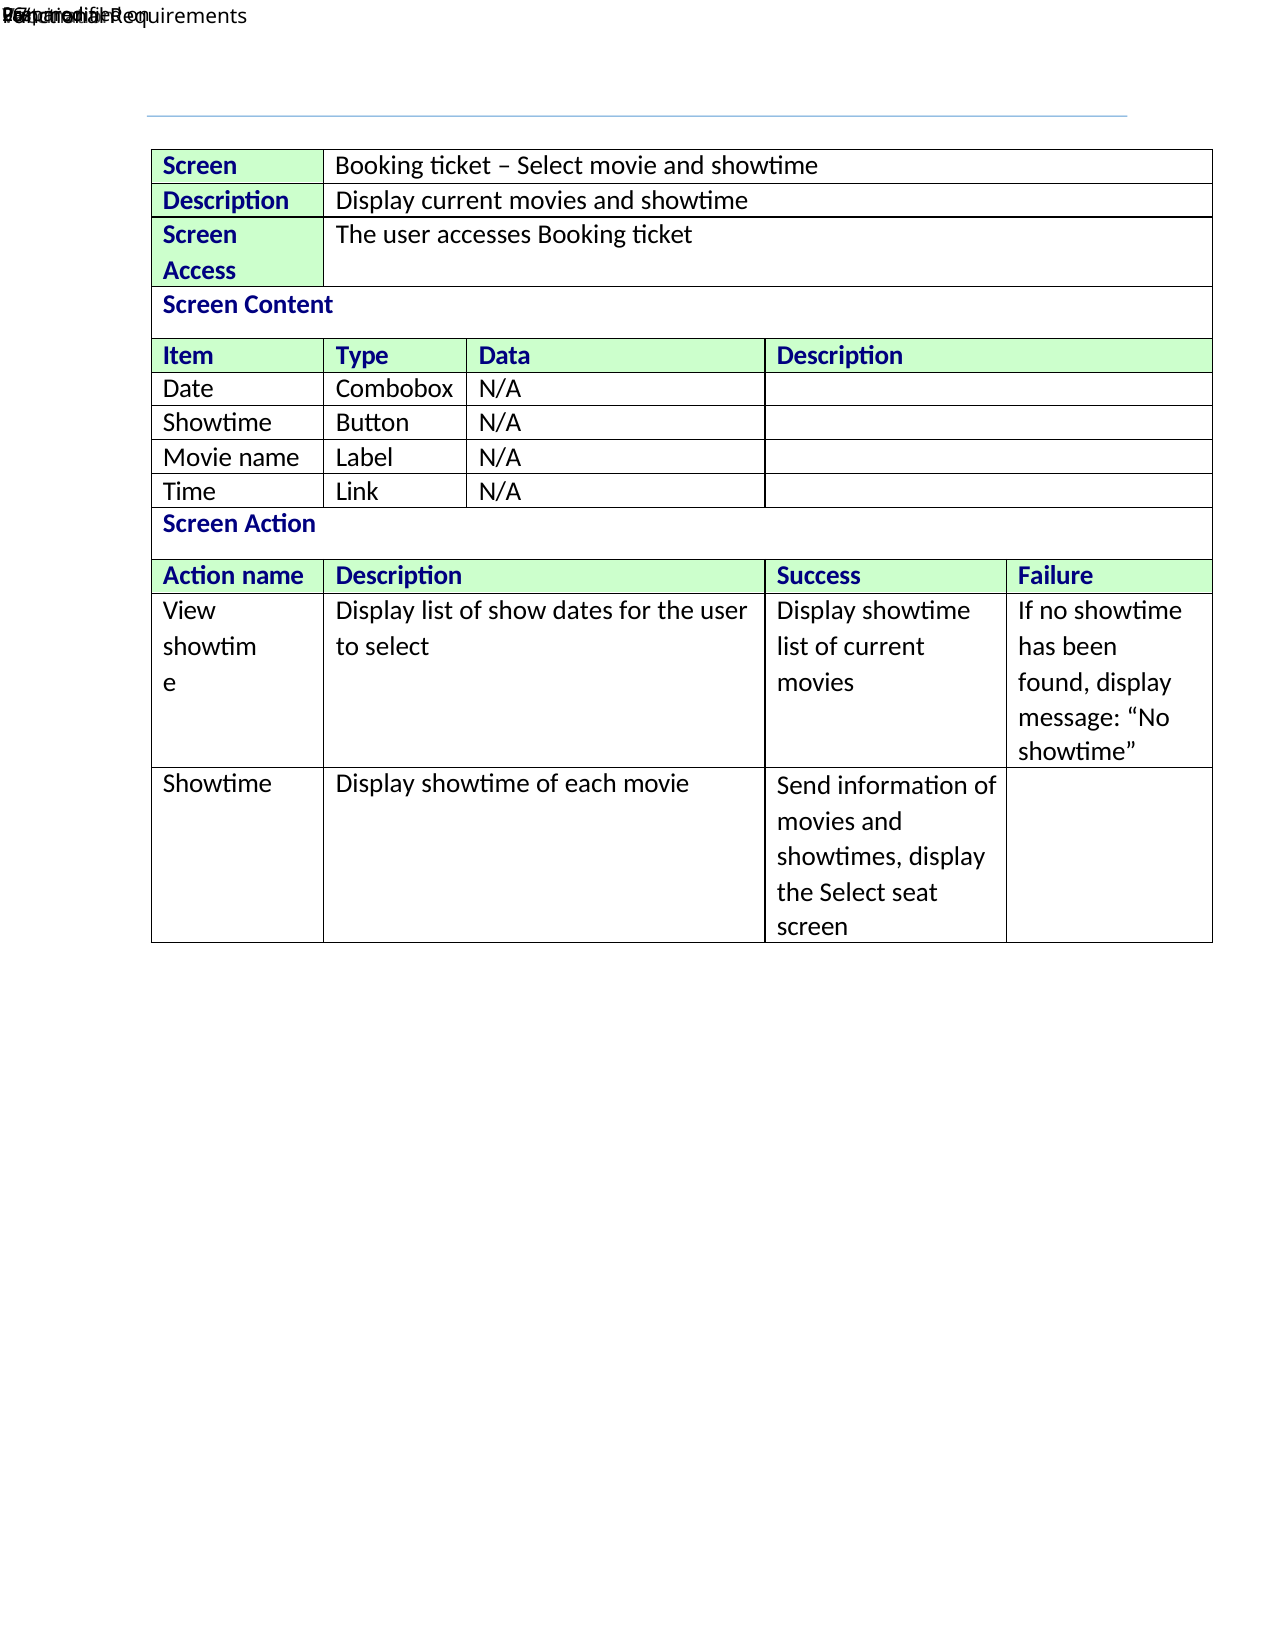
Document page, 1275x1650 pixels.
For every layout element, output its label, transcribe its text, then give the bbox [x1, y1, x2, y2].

table_cell Date [152, 373, 323, 405]
table_cell Description [766, 339, 1212, 372]
table_cell Showtime [152, 406, 323, 439]
table_header Booking ticket – Select movie and showtime [324, 150, 1212, 182]
table_cell [766, 406, 1212, 439]
table_cell Movie name [152, 440, 323, 473]
table_cell Display showtime of each movie [324, 768, 764, 942]
table_header Screen [152, 150, 323, 182]
table_cell Description [152, 184, 323, 216]
table_cell Item [152, 339, 323, 372]
table_cell N/A [467, 474, 764, 507]
table_cell Showtime [152, 768, 323, 942]
table_cell View showtime [152, 594, 323, 767]
table_cell [1007, 768, 1212, 942]
table_cell If no showtime has been found, display message: “No showtime” [1007, 594, 1212, 767]
table_cell [766, 373, 1212, 405]
table_cell [766, 440, 1212, 473]
table_cell N/A [467, 440, 764, 473]
table_cell The user accesses Booking ticket [324, 218, 1212, 286]
table_cell Display showtime list of current movies [766, 594, 1006, 767]
table_cell Link [324, 474, 466, 507]
table_cell Send information of movies and showtimes, display the Select seat screen [766, 768, 1006, 942]
table_cell Label [324, 440, 466, 473]
table_cell Data [467, 339, 764, 372]
table_cell Combobox [324, 373, 466, 405]
table_cell Button [324, 406, 466, 439]
table_cell Success [766, 560, 1006, 592]
table_cell N/A [467, 373, 764, 405]
table_cell Action name [152, 560, 323, 592]
table_cell Description [324, 560, 764, 592]
table_cell Type [324, 339, 466, 372]
table_cell Display current movies and showtime [324, 184, 1212, 216]
table_cell Failure [1007, 560, 1212, 592]
table_cell N/A [467, 406, 764, 439]
table_cell Screen Access [152, 218, 323, 286]
table_cell [766, 474, 1212, 507]
table_cell Time [152, 474, 323, 507]
table_cell Screen Action [152, 508, 1212, 559]
table_cell Screen Content [152, 287, 1212, 338]
table_cell Display list of show dates for the user to select [324, 594, 764, 767]
